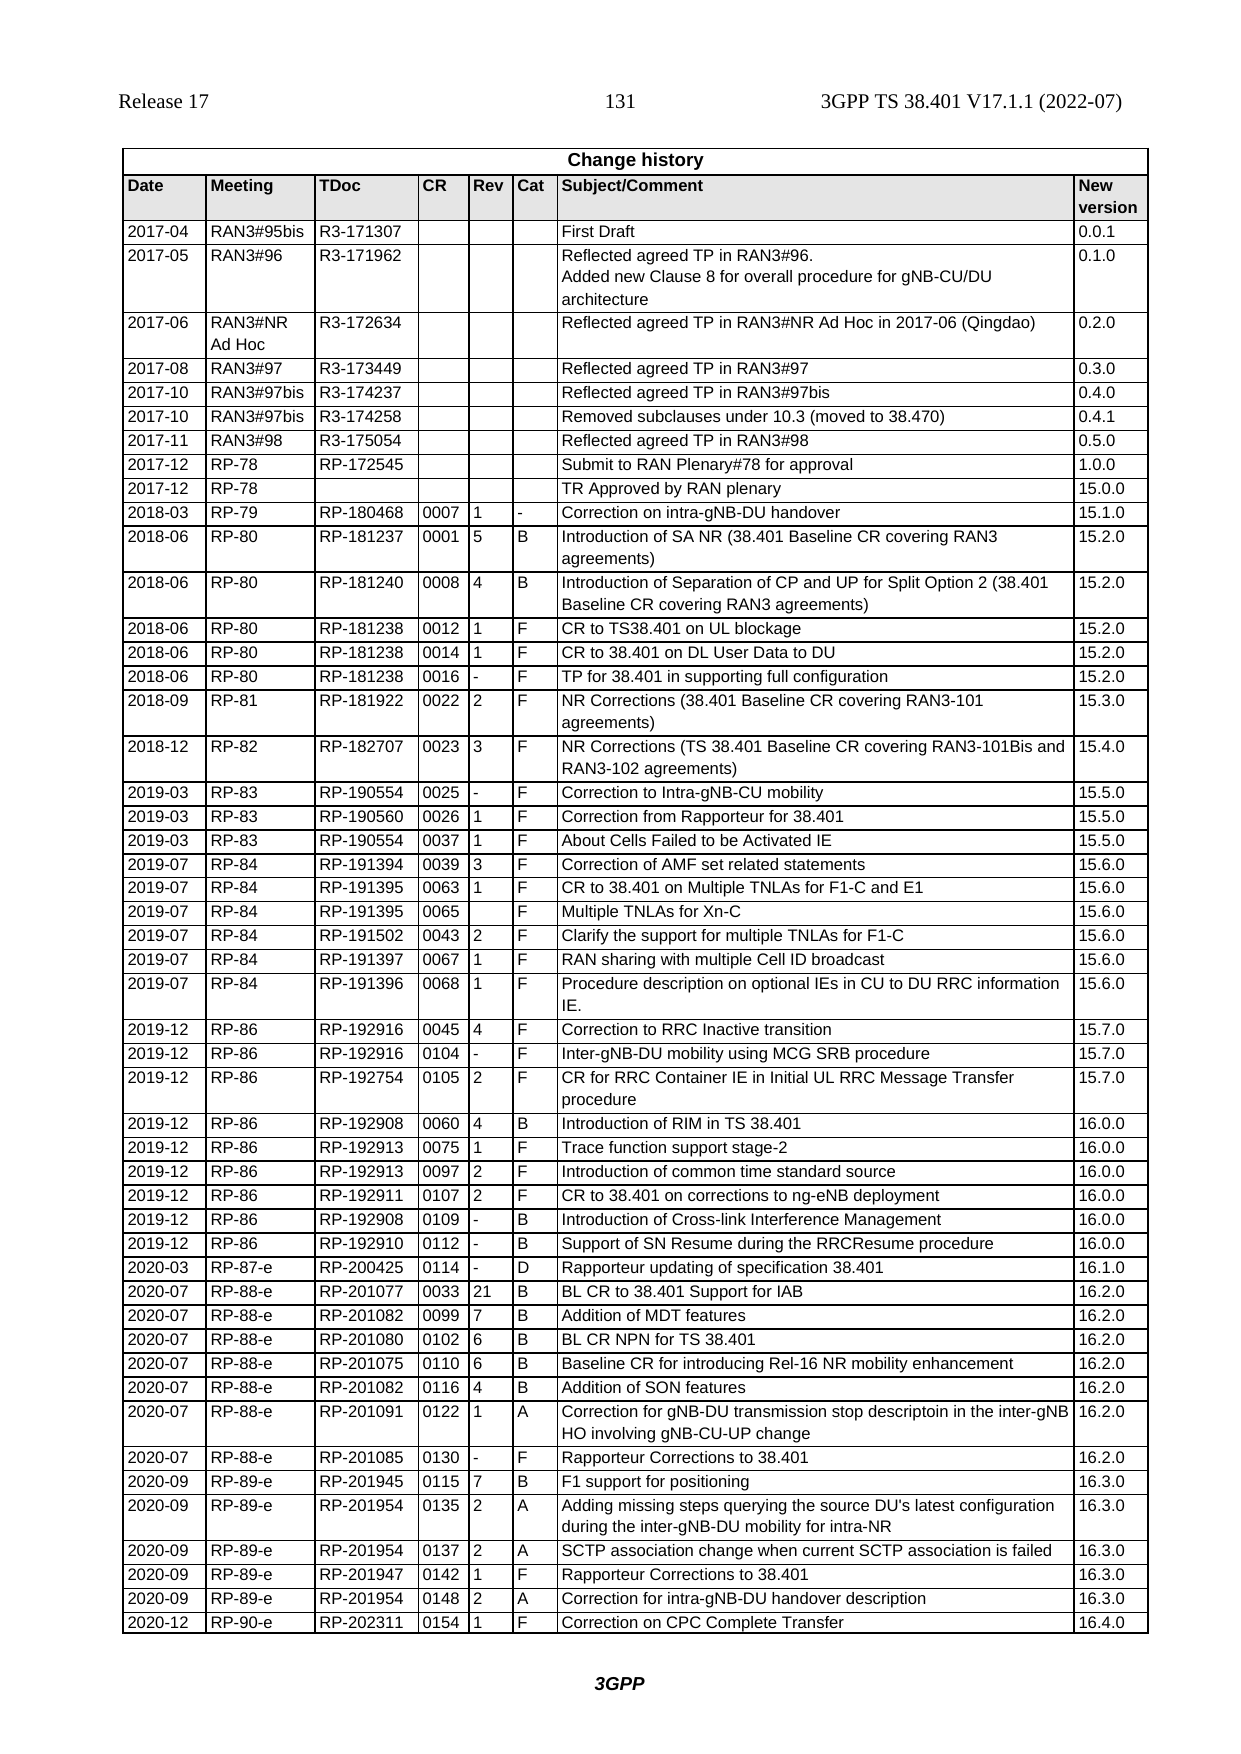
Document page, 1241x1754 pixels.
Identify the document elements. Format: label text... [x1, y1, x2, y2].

table_cell 0105 [419, 1068, 468, 1112]
table_cell RP-190554 [316, 783, 418, 805]
table_cell RP-201082 [316, 1378, 418, 1400]
table_cell 2018-06 [124, 573, 205, 617]
table_cell 2018-06 [124, 527, 205, 571]
table_cell 15.4.0 [1075, 737, 1147, 781]
table_cell RP-192916 [316, 1020, 418, 1042]
table_cell RP-80 [207, 573, 314, 617]
table_cell RP-192911 [316, 1186, 418, 1208]
table_cell 0007 [419, 503, 468, 525]
table_cell 2020-07 [124, 1354, 205, 1376]
table_cell RP-181238 [316, 643, 418, 665]
table_cell F [514, 737, 557, 781]
table_cell 2017-06 [124, 313, 205, 358]
table_cell RP-84 [207, 855, 314, 877]
table_cell [419, 359, 468, 382]
table_cell [419, 313, 468, 358]
table_cell RAN3#95bis [207, 221, 314, 244]
table_cell F [514, 643, 557, 665]
table_cell 15.6.0 [1075, 878, 1147, 901]
table_cell 15.7.0 [1075, 1068, 1147, 1112]
table_cell F [514, 831, 557, 853]
table_cell 2 [470, 1068, 512, 1112]
table_cell B [514, 527, 557, 571]
table_cell Reflected agreed TP in RAN3#96. Added new Clause 8 for overall procedure for gNB-CU/DU architecture [558, 245, 1073, 312]
table_cell 2020-07 [124, 1402, 205, 1446]
table_cell - [470, 1447, 512, 1470]
table_cell [470, 902, 512, 925]
table_cell 7 [470, 1306, 512, 1328]
table_cell RP-200425 [316, 1258, 418, 1280]
table_cell [419, 221, 468, 244]
table_cell RP-88-e [207, 1378, 314, 1400]
table_cell 2018-06 [124, 643, 205, 665]
table_cell 4 [470, 1114, 512, 1136]
table_cell 1 [470, 1402, 512, 1446]
table_cell 0.4.0 [1075, 383, 1147, 406]
table_cell 0068 [419, 974, 468, 1018]
table_cell B [514, 573, 557, 617]
table_cell 0097 [419, 1162, 468, 1184]
table_cell NR Corrections (38.401 Baseline CR covering RAN3-101 agreements) [558, 691, 1073, 735]
table_cell Correction for intra-gNB-DU handover description [558, 1589, 1073, 1612]
table_cell 0122 [419, 1402, 468, 1446]
table_cell 16.2.0 [1075, 1402, 1147, 1446]
table_cell 2019-12 [124, 1044, 205, 1066]
table_cell RP-181922 [316, 691, 418, 735]
table_cell RP-201947 [316, 1565, 418, 1588]
table_cell 2020-07 [124, 1378, 205, 1400]
table_cell 1 [470, 643, 512, 665]
table_cell 15.2.0 [1075, 527, 1147, 571]
table_cell 0060 [419, 1114, 468, 1136]
table_cell SCTP association change when current SCTP association is failed [558, 1541, 1073, 1564]
table_cell 2020-07 [124, 1447, 205, 1470]
table_cell 2017-08 [124, 359, 205, 382]
table_cell 0099 [419, 1306, 468, 1328]
table_cell A [514, 1402, 557, 1446]
table_cell 15.5.0 [1075, 807, 1147, 829]
table_cell F [514, 1068, 557, 1112]
table_cell 2020-03 [124, 1258, 205, 1280]
table_cell 0.5.0 [1075, 431, 1147, 453]
table_cell 1 [470, 878, 512, 901]
table_cell 2019-07 [124, 902, 205, 925]
table_cell RP-88-e [207, 1282, 314, 1304]
table_cell F [514, 667, 557, 689]
table_cell 0114 [419, 1258, 468, 1280]
table_cell First Draft [558, 221, 1073, 244]
table_cell Rapporteur Corrections to 38.401 [558, 1447, 1073, 1470]
table_cell 2020-09 [124, 1495, 205, 1540]
table_cell Reflected agreed TP in RAN3#97 [558, 359, 1073, 382]
table_cell 15.0.0 [1075, 479, 1147, 501]
table_cell 16.3.0 [1075, 1471, 1147, 1494]
table_cell F [514, 902, 557, 925]
table_cell 6 [470, 1330, 512, 1352]
table_cell RP-89-e [207, 1565, 314, 1588]
table_cell RP-86 [207, 1162, 314, 1184]
table_cell 2017-10 [124, 383, 205, 406]
table_cell 0142 [419, 1565, 468, 1588]
table_cell 0001 [419, 527, 468, 571]
table_cell D [514, 1258, 557, 1280]
table_cell 16.2.0 [1075, 1306, 1147, 1328]
table_cell F [514, 807, 557, 829]
table_cell RP-80 [207, 667, 314, 689]
table_cell F [514, 619, 557, 641]
table_cell Correction to Intra-gNB-CU mobility [558, 783, 1073, 805]
table_cell R3-173449 [316, 359, 418, 382]
table_cell [514, 455, 557, 477]
table_cell 15.7.0 [1075, 1020, 1147, 1042]
table_cell F [514, 878, 557, 901]
table_cell RP-201085 [316, 1447, 418, 1470]
table_cell Removed subclauses under 10.3 (moved to 38.470) [558, 407, 1073, 429]
table_cell 0104 [419, 1044, 468, 1066]
table_cell B [514, 1330, 557, 1352]
table_cell 16.0.0 [1075, 1234, 1147, 1256]
table_header Change history [124, 149, 1147, 174]
table_cell CR for RRC Container IE in Initial UL RRC Message Transfer procedure [558, 1068, 1073, 1112]
table_cell Reflected agreed TP in RAN3#98 [558, 431, 1073, 453]
table_cell [470, 221, 512, 244]
table_cell Reflected agreed TP in RAN3#97bis [558, 383, 1073, 406]
table_cell 0.3.0 [1075, 359, 1147, 382]
table_cell RP-86 [207, 1020, 314, 1042]
table_cell 0148 [419, 1589, 468, 1612]
table_cell Date [124, 176, 205, 220]
table_cell 2017-04 [124, 221, 205, 244]
table_cell RP-80 [207, 619, 314, 641]
table_cell 0102 [419, 1330, 468, 1352]
table_cell F [514, 1186, 557, 1208]
table_cell Introduction of common time standard source [558, 1162, 1073, 1184]
table_cell 16.0.0 [1075, 1186, 1147, 1208]
table_cell [514, 245, 557, 312]
table_cell 7 [470, 1471, 512, 1494]
table_cell RAN3#97bis [207, 383, 314, 406]
table_cell RP-191396 [316, 974, 418, 1018]
table_cell RP-192908 [316, 1210, 418, 1232]
table_cell [514, 431, 557, 453]
table_cell CR to 38.401 on Multiple TNLAs for F1-C and E1 [558, 878, 1073, 901]
table_cell 2017-12 [124, 479, 205, 501]
table_cell 0154 [419, 1613, 468, 1632]
table_cell [419, 431, 468, 453]
table_cell RAN3#NR Ad Hoc [207, 313, 314, 358]
table_cell F [514, 1044, 557, 1066]
table_cell RAN3#96 [207, 245, 314, 312]
table_cell 1 [470, 1138, 512, 1160]
table_cell B [514, 1234, 557, 1256]
table_cell A [514, 1541, 557, 1564]
table_cell 2019-07 [124, 878, 205, 901]
table_cell B [514, 1378, 557, 1400]
table_cell 2018-06 [124, 619, 205, 641]
table_cell [419, 245, 468, 312]
table_cell RAN3#98 [207, 431, 314, 453]
table_cell - [470, 783, 512, 805]
table_cell 3 [470, 855, 512, 877]
table_cell 2 [470, 1186, 512, 1208]
table_cell RAN3#97bis [207, 407, 314, 429]
table_cell 0025 [419, 783, 468, 805]
table_cell R3-174237 [316, 383, 418, 406]
table_cell 15.6.0 [1075, 950, 1147, 973]
table_cell 2019-03 [124, 807, 205, 829]
table_cell [470, 455, 512, 477]
table_cell 2019-03 [124, 831, 205, 853]
table_cell 15.2.0 [1075, 619, 1147, 641]
table_cell 16.2.0 [1075, 1378, 1147, 1400]
table_cell RP-201945 [316, 1471, 418, 1494]
table_cell RP-86 [207, 1234, 314, 1256]
table_cell RP-201082 [316, 1306, 418, 1328]
table_cell 0033 [419, 1282, 468, 1304]
table_cell 15.5.0 [1075, 783, 1147, 805]
table_cell 2 [470, 926, 512, 949]
table_cell - [514, 503, 557, 525]
table_cell Correction from Rapporteur for 38.401 [558, 807, 1073, 829]
table_cell RP-86 [207, 1138, 314, 1160]
table_cell RP-191395 [316, 878, 418, 901]
table_cell RP-84 [207, 974, 314, 1018]
table_cell RP-88-e [207, 1330, 314, 1352]
table_cell Correction of AMF set related statements [558, 855, 1073, 877]
table_cell 0043 [419, 926, 468, 949]
table_cell - [470, 1210, 512, 1232]
table_cell Introduction of Cross-link Interference Management [558, 1210, 1073, 1232]
table_cell RP-88-e [207, 1354, 314, 1376]
table_cell [470, 383, 512, 406]
table_cell RP-89-e [207, 1541, 314, 1564]
table_cell 0137 [419, 1541, 468, 1564]
table_cell Introduction of Separation of CP and UP for Split Option 2 (38.401 Baseline CR covering RAN3 agreements) [558, 573, 1073, 617]
table_cell RP-84 [207, 902, 314, 925]
table_cell RP-78 [207, 455, 314, 477]
table_cell B [514, 1306, 557, 1328]
table_cell 1 [470, 831, 512, 853]
table_cell 2019-12 [124, 1186, 205, 1208]
table_cell F [514, 1138, 557, 1160]
table_cell 15.2.0 [1075, 643, 1147, 665]
table_cell RP-192916 [316, 1044, 418, 1066]
table_cell RP-90-e [207, 1613, 314, 1632]
table_cell RP-82 [207, 737, 314, 781]
table_cell RP-181240 [316, 573, 418, 617]
table_cell 4 [470, 1378, 512, 1400]
table_cell [470, 407, 512, 429]
table_cell 2019-12 [124, 1020, 205, 1042]
table_cell B [514, 1282, 557, 1304]
table_cell 0112 [419, 1234, 468, 1256]
table_cell - [470, 667, 512, 689]
table_cell 2 [470, 691, 512, 735]
table_cell R3-172634 [316, 313, 418, 358]
table_cell 0023 [419, 737, 468, 781]
table_cell 1 [470, 503, 512, 525]
table_cell 0012 [419, 619, 468, 641]
table_cell 1 [470, 807, 512, 829]
table_cell 2019-07 [124, 974, 205, 1018]
table_cell [470, 479, 512, 501]
table_cell CR to 38.401 on corrections to ng-eNB deployment [558, 1186, 1073, 1208]
table_cell 5 [470, 527, 512, 571]
table_cell 16.3.0 [1075, 1541, 1147, 1564]
table_cell 15.6.0 [1075, 855, 1147, 877]
table_cell 0008 [419, 573, 468, 617]
table_cell [514, 221, 557, 244]
table_cell - [470, 1044, 512, 1066]
table_cell 0075 [419, 1138, 468, 1160]
table_cell 2019-07 [124, 926, 205, 949]
table_cell 0063 [419, 878, 468, 901]
table_cell New version [1075, 176, 1147, 220]
table_cell B [514, 1471, 557, 1494]
table_cell Addition of MDT features [558, 1306, 1073, 1328]
table_cell CR to TS38.401 on UL blockage [558, 619, 1073, 641]
table_cell Rapporteur Corrections to 38.401 [558, 1565, 1073, 1588]
table_cell F [514, 1447, 557, 1470]
table_cell TP for 38.401 in supporting full configuration [558, 667, 1073, 689]
table_cell RP-201075 [316, 1354, 418, 1376]
table_cell RP-88-e [207, 1447, 314, 1470]
table_cell Multiple TNLAs for Xn-C [558, 902, 1073, 925]
table_cell RP-180468 [316, 503, 418, 525]
table_cell NR Corrections (TS 38.401 Baseline CR covering RAN3-101Bis and RAN3-102 agreements) [558, 737, 1073, 781]
table_cell RP-86 [207, 1186, 314, 1208]
table_cell 16.1.0 [1075, 1258, 1147, 1280]
table_cell 16.3.0 [1075, 1589, 1147, 1612]
table_cell 2020-09 [124, 1471, 205, 1494]
table_cell RP-83 [207, 807, 314, 829]
table_cell Inter-gNB-DU mobility using MCG SRB procedure [558, 1044, 1073, 1066]
table_cell RP-81 [207, 691, 314, 735]
table_cell RP-86 [207, 1114, 314, 1136]
table_cell [514, 479, 557, 501]
table_cell RP-201091 [316, 1402, 418, 1446]
table_cell 0116 [419, 1378, 468, 1400]
table_cell 0039 [419, 855, 468, 877]
table_cell 0065 [419, 902, 468, 925]
table_cell 6 [470, 1354, 512, 1376]
table_cell 2017-05 [124, 245, 205, 312]
table_cell 4 [470, 1020, 512, 1042]
table_cell 0022 [419, 691, 468, 735]
table_cell R3-175054 [316, 431, 418, 453]
table_cell Rev [470, 176, 512, 220]
table_cell 0045 [419, 1020, 468, 1042]
table_cell 16.2.0 [1075, 1282, 1147, 1304]
table_cell F [514, 855, 557, 877]
table_cell RP-201080 [316, 1330, 418, 1352]
table_cell 2017-12 [124, 455, 205, 477]
table_cell 0.1.0 [1075, 245, 1147, 312]
table_cell BL CR NPN for TS 38.401 [558, 1330, 1073, 1352]
table_cell 2020-12 [124, 1613, 205, 1632]
table_cell RP-86 [207, 1044, 314, 1066]
table_cell 15.3.0 [1075, 691, 1147, 735]
table_cell [316, 479, 418, 501]
table_cell R3-174258 [316, 407, 418, 429]
table_cell RP-86 [207, 1210, 314, 1232]
table_cell 1 [470, 1565, 512, 1588]
table_cell 0110 [419, 1354, 468, 1376]
table_cell 15.2.0 [1075, 573, 1147, 617]
table_cell 0.0.1 [1075, 221, 1147, 244]
table_cell 2020-07 [124, 1330, 205, 1352]
table_cell Rapporteur updating of specification 38.401 [558, 1258, 1073, 1280]
table_cell Correction to RRC Inactive transition [558, 1020, 1073, 1042]
table_cell F [514, 1020, 557, 1042]
table_cell 4 [470, 573, 512, 617]
table_cell [514, 383, 557, 406]
table_cell RP-172545 [316, 455, 418, 477]
table_cell 1 [470, 974, 512, 1018]
table_cell 2019-12 [124, 1114, 205, 1136]
table_cell 0130 [419, 1447, 468, 1470]
table_cell RP-80 [207, 527, 314, 571]
table_cell [470, 359, 512, 382]
table_cell A [514, 1589, 557, 1612]
table_cell RP-181238 [316, 619, 418, 641]
table_cell [470, 431, 512, 453]
table_cell RP-191502 [316, 926, 418, 949]
table_cell RP-79 [207, 503, 314, 525]
table_cell 1 [470, 619, 512, 641]
table_cell RP-201077 [316, 1282, 418, 1304]
table_cell RP-181237 [316, 527, 418, 571]
table_cell F [514, 974, 557, 1018]
table_cell B [514, 1210, 557, 1232]
table_cell About Cells Failed to be Activated IE [558, 831, 1073, 853]
table_cell RP-190560 [316, 807, 418, 829]
table_cell A [514, 1495, 557, 1540]
table_cell TDoc [316, 176, 418, 220]
table_cell F [514, 1162, 557, 1184]
table_cell 2018-09 [124, 691, 205, 735]
table_cell RP-192908 [316, 1114, 418, 1136]
table_cell [419, 407, 468, 429]
table_cell Clarify the support for multiple TNLAs for F1-C [558, 926, 1073, 949]
table_cell RP-87-e [207, 1258, 314, 1280]
table_cell 2018-03 [124, 503, 205, 525]
table_cell 15.6.0 [1075, 974, 1147, 1018]
table_cell 2020-07 [124, 1282, 205, 1304]
table_cell B [514, 1114, 557, 1136]
table_cell RP-78 [207, 479, 314, 501]
table_cell 15.1.0 [1075, 503, 1147, 525]
table_cell F [514, 783, 557, 805]
table_cell [419, 479, 468, 501]
table_cell TR Approved by RAN plenary [558, 479, 1073, 501]
table_cell 21 [470, 1282, 512, 1304]
table_cell RP-190554 [316, 831, 418, 853]
table_cell 2 [470, 1162, 512, 1184]
table_cell 0067 [419, 950, 468, 973]
table_cell Baseline CR for introducing Rel-16 NR mobility enhancement [558, 1354, 1073, 1376]
table_cell F [514, 950, 557, 973]
table_cell 0014 [419, 643, 468, 665]
table_cell 1 [470, 1613, 512, 1632]
table_cell RP-88-e [207, 1402, 314, 1446]
table_cell Reflected agreed TP in RAN3#NR Ad Hoc in 2017-06 (Qingdao) [558, 313, 1073, 358]
table_cell RP-192910 [316, 1234, 418, 1256]
table_cell BL CR to 38.401 Support for IAB [558, 1282, 1073, 1304]
table_cell R3-171307 [316, 221, 418, 244]
table_cell 2020-07 [124, 1306, 205, 1328]
table_cell RP-182707 [316, 737, 418, 781]
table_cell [558, 1613, 1073, 1632]
table_cell 2 [470, 1541, 512, 1564]
table_cell Support of SN Resume during the RRCResume procedure [558, 1234, 1073, 1256]
table_cell Introduction of RIM in TS 38.401 [558, 1114, 1073, 1136]
table_cell RP-83 [207, 783, 314, 805]
table_cell [470, 245, 512, 312]
table_cell RP-86 [207, 1068, 314, 1112]
table_cell 0037 [419, 831, 468, 853]
table_cell CR [419, 176, 468, 220]
table_cell F [514, 1565, 557, 1588]
table_cell Correction on intra-gNB-DU handover [558, 503, 1073, 525]
table_cell 16.2.0 [1075, 1354, 1147, 1376]
table_cell 2019-07 [124, 855, 205, 877]
table_cell 16.0.0 [1075, 1210, 1147, 1232]
table_cell RP-192913 [316, 1162, 418, 1184]
table_cell 16.0.0 [1075, 1162, 1147, 1184]
table_cell 16.3.0 [1075, 1565, 1147, 1588]
table_cell 1 [470, 950, 512, 973]
table_cell 16.4.0 [1075, 1613, 1147, 1632]
table_cell 0115 [419, 1471, 468, 1494]
table_cell RP-191395 [316, 902, 418, 925]
table_cell 2019-03 [124, 783, 205, 805]
table_cell Submit to RAN Plenary#78 for approval [558, 455, 1073, 477]
table_cell RP-89-e [207, 1589, 314, 1612]
table_cell 2019-12 [124, 1210, 205, 1232]
table_cell 15.2.0 [1075, 667, 1147, 689]
table_cell R3-171962 [316, 245, 418, 312]
table_cell 2018-12 [124, 737, 205, 781]
table_cell Subject/Comment [558, 176, 1073, 220]
table_cell 3 [470, 737, 512, 781]
table_cell RP-80 [207, 643, 314, 665]
table_cell 16.0.0 [1075, 1138, 1147, 1160]
table_cell RP-191394 [316, 855, 418, 877]
table_cell RAN sharing with multiple Cell ID broadcast [558, 950, 1073, 973]
table_cell RP-201954 [316, 1589, 418, 1612]
table_cell 0109 [419, 1210, 468, 1232]
table_cell F [514, 1613, 557, 1632]
table_cell CR to 38.401 on DL User Data to DU [558, 643, 1073, 665]
table_cell RP-83 [207, 831, 314, 853]
table_cell - [470, 1258, 512, 1280]
table_cell F [514, 926, 557, 949]
table_cell RP-89-e [207, 1471, 314, 1494]
table_cell RP-89-e [207, 1495, 314, 1540]
table_cell RP-202311 [316, 1613, 418, 1632]
table_cell Introduction of SA NR (38.401 Baseline CR covering RAN3 agreements) [558, 527, 1073, 571]
table_cell [419, 383, 468, 406]
table_cell 2018-06 [124, 667, 205, 689]
table_cell Addition of SON features [558, 1378, 1073, 1400]
table_cell [514, 359, 557, 382]
table_cell Correction for gNB-DU transmission stop descriptoin in the inter-gNB HO involving gNB-CU-UP change [558, 1402, 1073, 1446]
table_cell RP-88-e [207, 1306, 314, 1328]
table_cell RP-191397 [316, 950, 418, 973]
table_cell Adding missing steps querying the source DU's latest configuration during the inter-gNB-DU mobility for intra-NR [558, 1495, 1073, 1540]
table_cell 0107 [419, 1186, 468, 1208]
table_cell 2019-12 [124, 1162, 205, 1184]
table_cell Procedure description on optional IEs in CU to DU RRC information IE. [558, 974, 1073, 1018]
table_cell RP-84 [207, 878, 314, 901]
table_cell 15.6.0 [1075, 926, 1147, 949]
table_cell 16.3.0 [1075, 1495, 1147, 1540]
table_cell 15.5.0 [1075, 831, 1147, 853]
table_cell 2019-07 [124, 950, 205, 973]
table_cell 2020-09 [124, 1565, 205, 1588]
table_cell [514, 313, 557, 358]
table_cell 0.4.1 [1075, 407, 1147, 429]
table_cell RP-201954 [316, 1541, 418, 1564]
table_cell 16.2.0 [1075, 1330, 1147, 1352]
table_cell 2017-11 [124, 431, 205, 453]
table_cell - [470, 1234, 512, 1256]
table_cell RP-192754 [316, 1068, 418, 1112]
table_cell 0135 [419, 1495, 468, 1540]
table_cell 2019-12 [124, 1234, 205, 1256]
table_cell 2 [470, 1589, 512, 1612]
table_cell Cat [514, 176, 557, 220]
table_cell 2020-09 [124, 1541, 205, 1564]
table_cell 2017-10 [124, 407, 205, 429]
table_cell RP-84 [207, 950, 314, 973]
table_cell 0016 [419, 667, 468, 689]
table_cell F [514, 691, 557, 735]
table_cell RAN3#97 [207, 359, 314, 382]
table_cell 15.6.0 [1075, 902, 1147, 925]
table_cell Meeting [207, 176, 314, 220]
table_cell 2019-12 [124, 1068, 205, 1112]
table_cell RP-201954 [316, 1495, 418, 1540]
table_cell 0.2.0 [1075, 313, 1147, 358]
table_cell 0026 [419, 807, 468, 829]
table_cell 2 [470, 1495, 512, 1540]
table_cell [470, 313, 512, 358]
table_cell Trace function support stage-2 [558, 1138, 1073, 1160]
table_cell RP-181238 [316, 667, 418, 689]
table_cell 15.7.0 [1075, 1044, 1147, 1066]
table_cell RP-84 [207, 926, 314, 949]
table_cell 2020-09 [124, 1589, 205, 1612]
table_cell RP-192913 [316, 1138, 418, 1160]
table_cell B [514, 1354, 557, 1376]
table_cell 16.0.0 [1075, 1114, 1147, 1136]
table_cell [419, 455, 468, 477]
table_cell [514, 407, 557, 429]
table_cell 2019-12 [124, 1138, 205, 1160]
table_cell 1.0.0 [1075, 455, 1147, 477]
table_cell F1 support for positioning [558, 1471, 1073, 1494]
table_cell 16.2.0 [1075, 1447, 1147, 1470]
